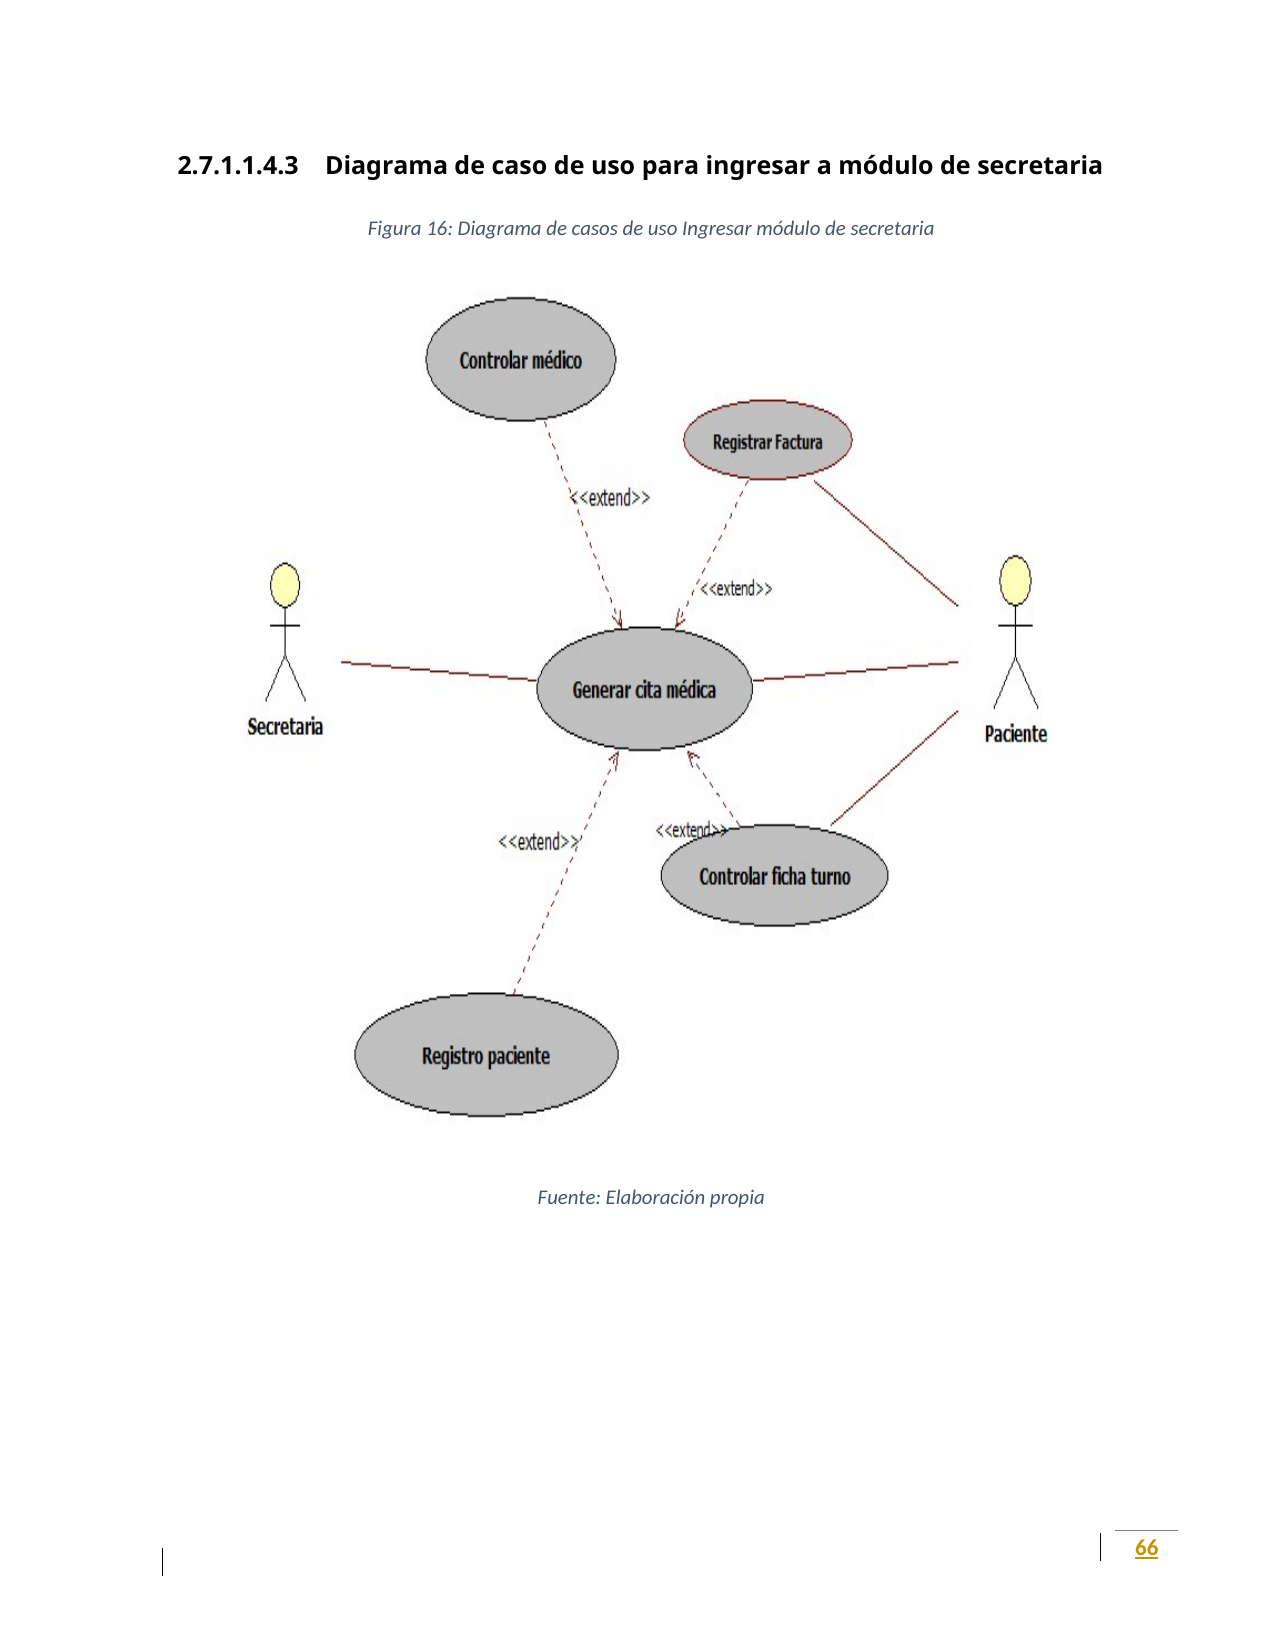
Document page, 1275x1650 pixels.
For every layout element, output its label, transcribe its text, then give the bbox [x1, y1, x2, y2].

text Figura 16: Diagrama de casos de uso Ingresar módulo de secretaria [177, 215, 1127, 241]
picture [208, 261, 1096, 1154]
subtitle Diagrama de caso de uso para ingresar a módulo de secretaria [177, 148, 1127, 182]
text Fuente: Elaboración propia [177, 1184, 1127, 1210]
